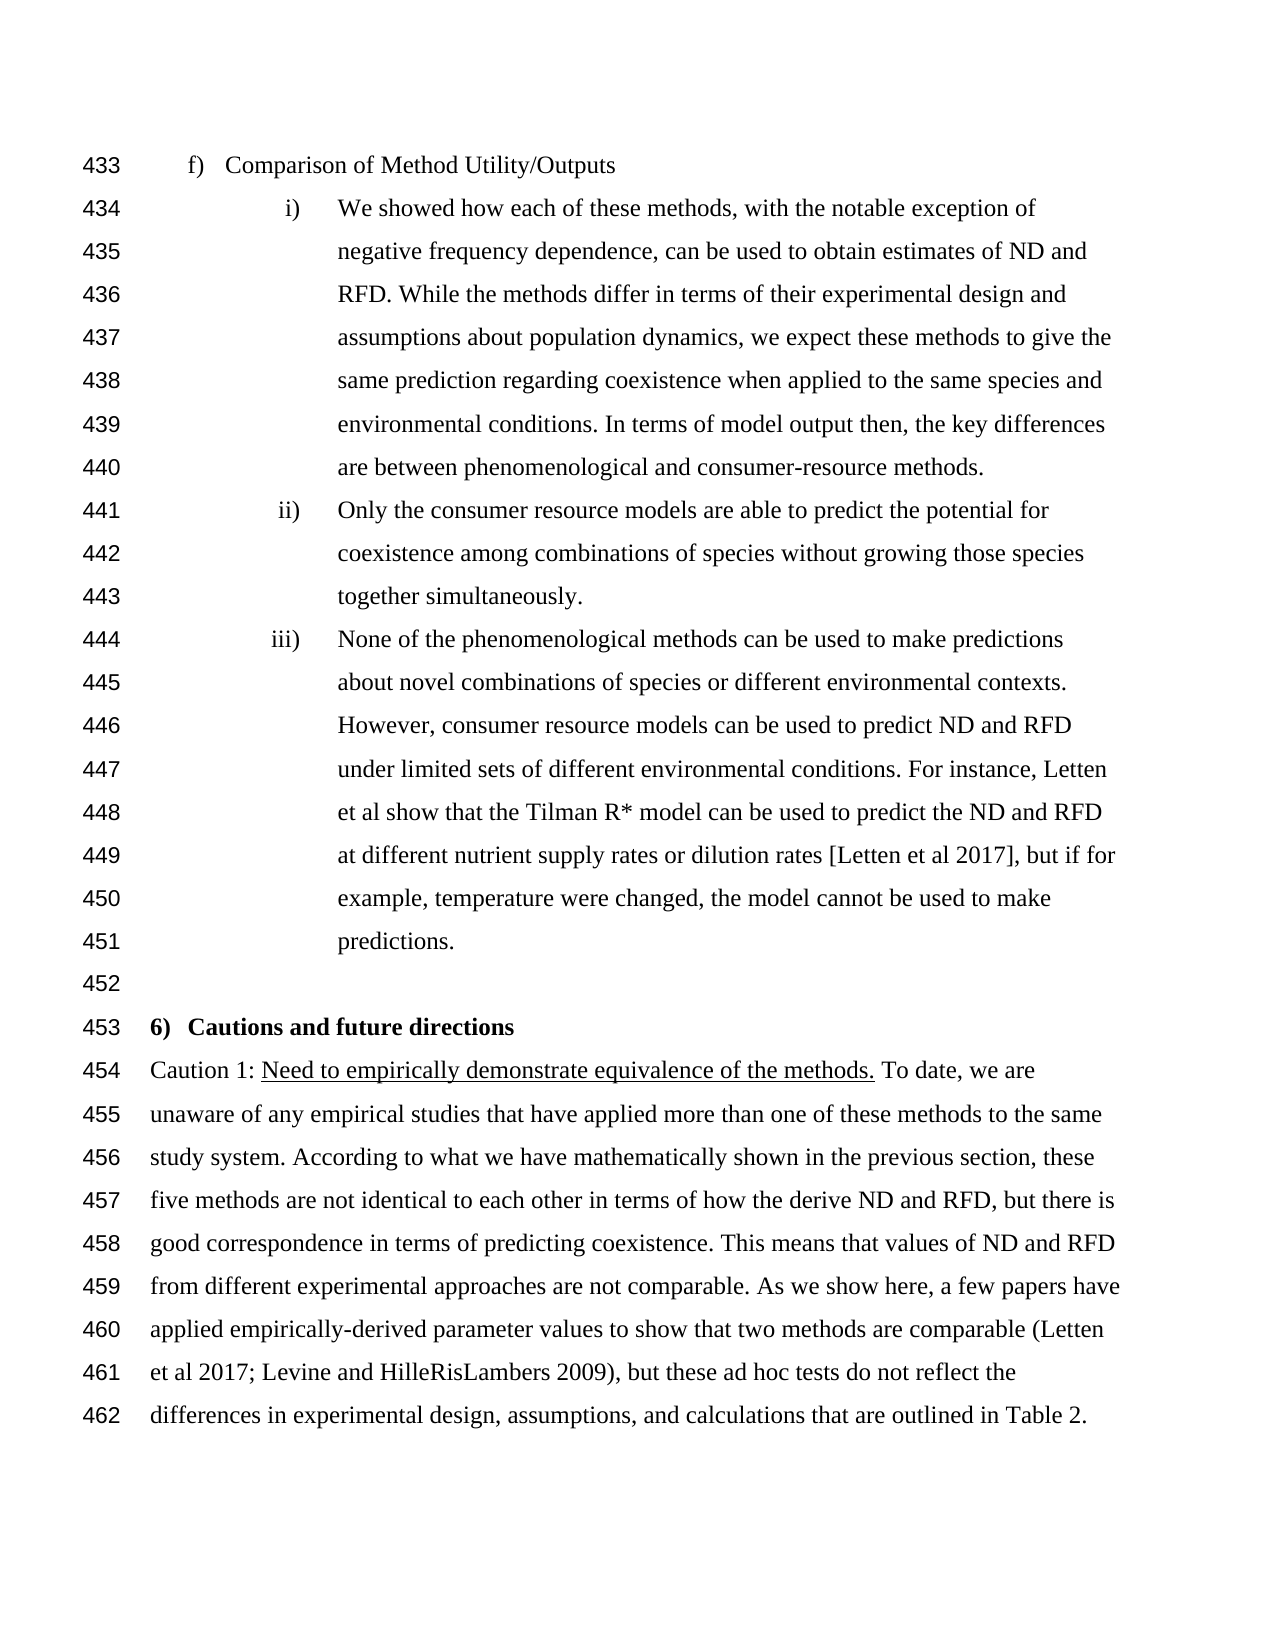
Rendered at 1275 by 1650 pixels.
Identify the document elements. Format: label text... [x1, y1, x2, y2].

list None of the phenomenological methods can be used to make predictions about novel combinations of species or different environmental contexts. However, consumer resource models can be used to predict ND and RFD under limited sets of different environmental conditions. For instance, Letten et al show that the Tilman R* model can be used to predict the ND and RFD at different nutrient supply rates or dilution rates [Letten et al 2017], but if for example, temperature were changed, the model cannot be used to make predictions. [300, 624, 1125, 955]
list We showed how each of these methods, with the notable exception of negative frequency dependence, can be used to obtain estimates of ND and RFD. While the methods differ in terms of their experimental design and assumptions about population dynamics, we expect these methods to give the same prediction regarding coexistence when applied to the same species and environmental conditions. In terms of model output then, the key differences are between phenomenological and consumer-resource methods. [300, 193, 1125, 481]
list Only the consumer resource models are able to predict the potential for coexistence among combinations of species without growing those species together simultaneously. [300, 495, 1125, 610]
text Caution 1: Need to empirically demonstrate equivalence of the methods. To date, we are unaware of any empirical studies that have applied more than one of these methods to the same study system. According to what we have mathematically shown in the previous section, these five methods are not identical to each other in terms of how the derive ND and RFD, but there is good correspondence in terms of predicting coexistence. This means that values of ND and RFD from different experimental approaches are not comparable. As we show here, a few papers have applied empirically-derived parameter values to show that two methods are comparable (Letten et al 2017; Levine and HilleRisLambers 2009), but these ad hoc tests do not reflect the differences in experimental design, assumptions, and calculations that are outlined in Table 2. [150, 1056, 1125, 1429]
list Comparison of Method Utility/Outputs [187, 150, 1125, 179]
list Cautions and future directions [150, 1012, 1125, 1041]
